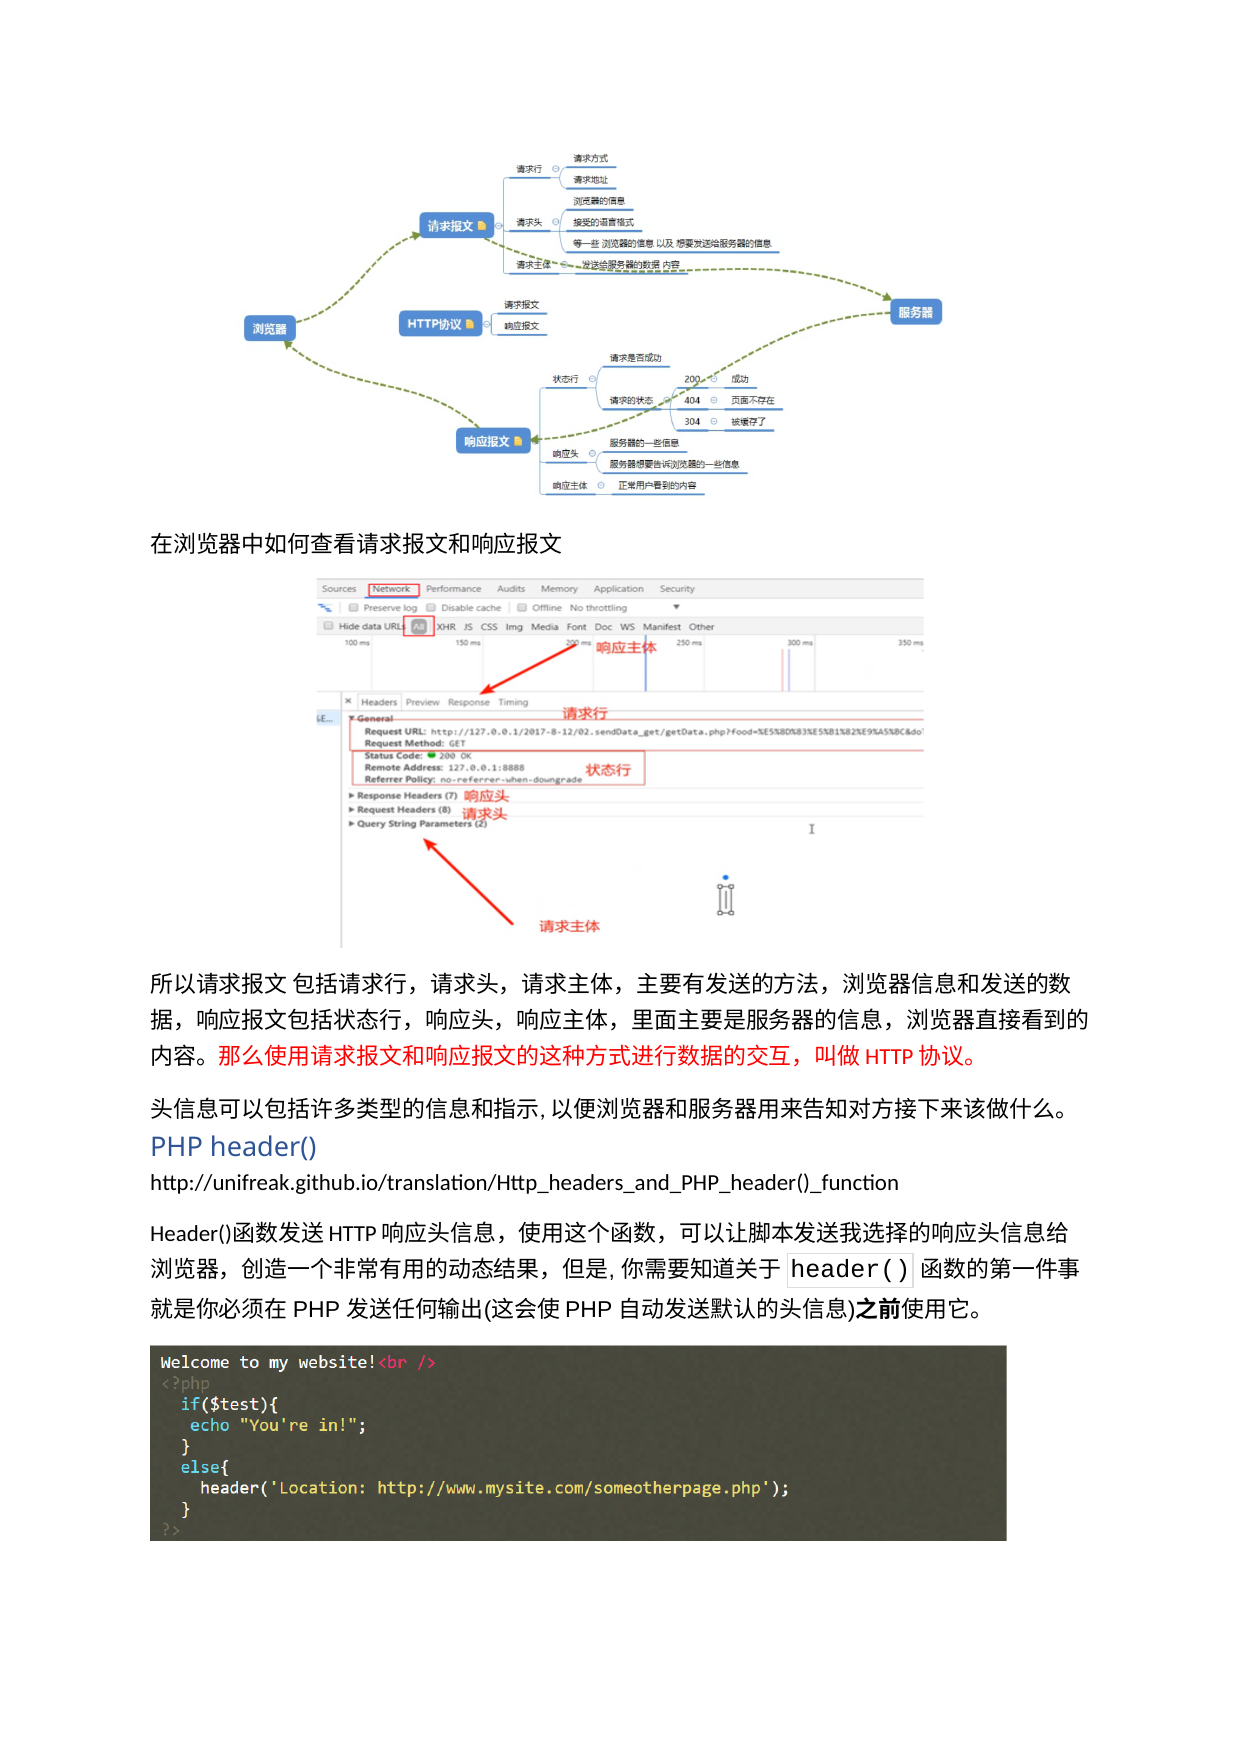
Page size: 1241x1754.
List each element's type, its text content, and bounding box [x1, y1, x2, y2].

text 头信息可以包括许多类型的信息和指示, 以便浏览器和服务器用来告知对方接下来该做什么。 [150, 1091, 1090, 1124]
text http://unifreak.github.io/translation/Http_headers_and_PHP_header()_function [150, 1168, 1090, 1196]
text 所以请求报文 包括请求行，请求头，请求主体，主要有发送的方法，浏览器信息和发送的数据，响应报文包括状态行，响应头，响应主体，里面主要是服务器的信息，浏览器直接看到的内容。那么使用请求报文和响应报文的这种方式进行数据的交互，叫做HTTP协议。 [150, 966, 1090, 1071]
picture [316, 578, 924, 948]
text Header()函数发送HTTP响应头信息，使用这个函数，可以让脚本发送我选择的响应头信息给浏览器，创造一个非常有用的动态结果，但是, 你需要知道关于 header() 函数的第一件事就是你必须在 PHP 发送任何输出(这会使 PHP 自动发送默认的头信息)之前使用它。 [150, 1214, 1090, 1324]
subtitle PHP header() [150, 1128, 1090, 1165]
picture [150, 1343, 1007, 1541]
text 在浏览器中如何查看请求报文和响应报文 [150, 526, 1090, 559]
picture [201, 150, 1039, 507]
